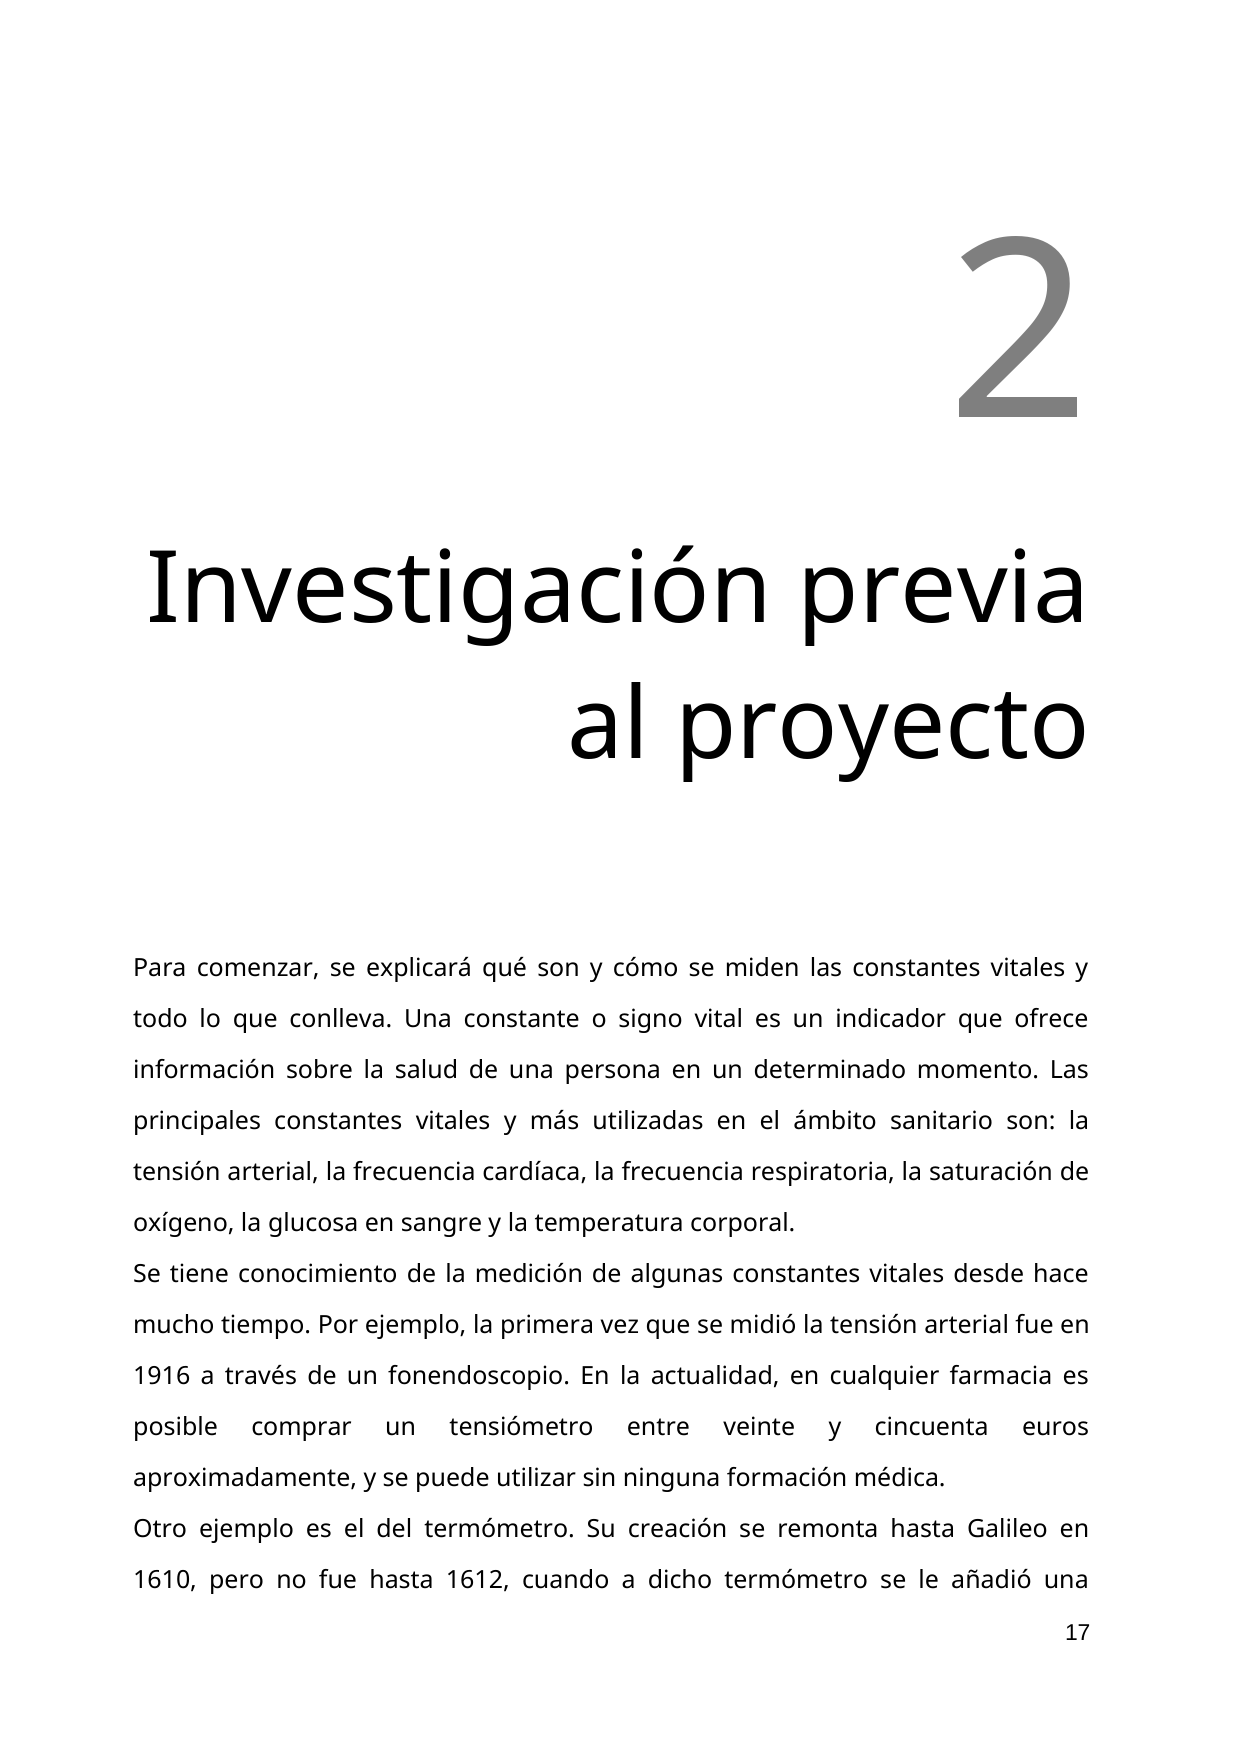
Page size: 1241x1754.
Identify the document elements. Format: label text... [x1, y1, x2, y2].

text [133, 1511, 1090, 1596]
text Investigación previa al proyecto [133, 516, 1090, 788]
text Para comenzar, se explicará qué son y cómo se miden las constantes vitales y todo lo que conlleva. Una constante o signo vital es un indicador que ofrece información sobre la salud de una persona en un determinado momento. Las principales constantes vitales y más utilizadas en el ámbito sanitario son: la tensión arterial, la frecuencia cardíaca, la frecuencia respiratoria, la saturación de oxígeno, la glucosa en sangre y la temperatura corporal. [133, 949, 1090, 1238]
text Se tiene conocimiento de la medición de algunas constantes vitales desde hace mucho tiempo. Por ejemplo, la primera vez que se midió la tensión arterial fue en 1916 a través de un fonendoscopio. En la actualidad, en cualquier farmacia es posible comprar un tensiómetro entre veinte y cincuenta euros aproximadamente, y se puede utilizar sin ninguna formación médica. [133, 1256, 1090, 1494]
text 2 [133, 150, 1090, 491]
